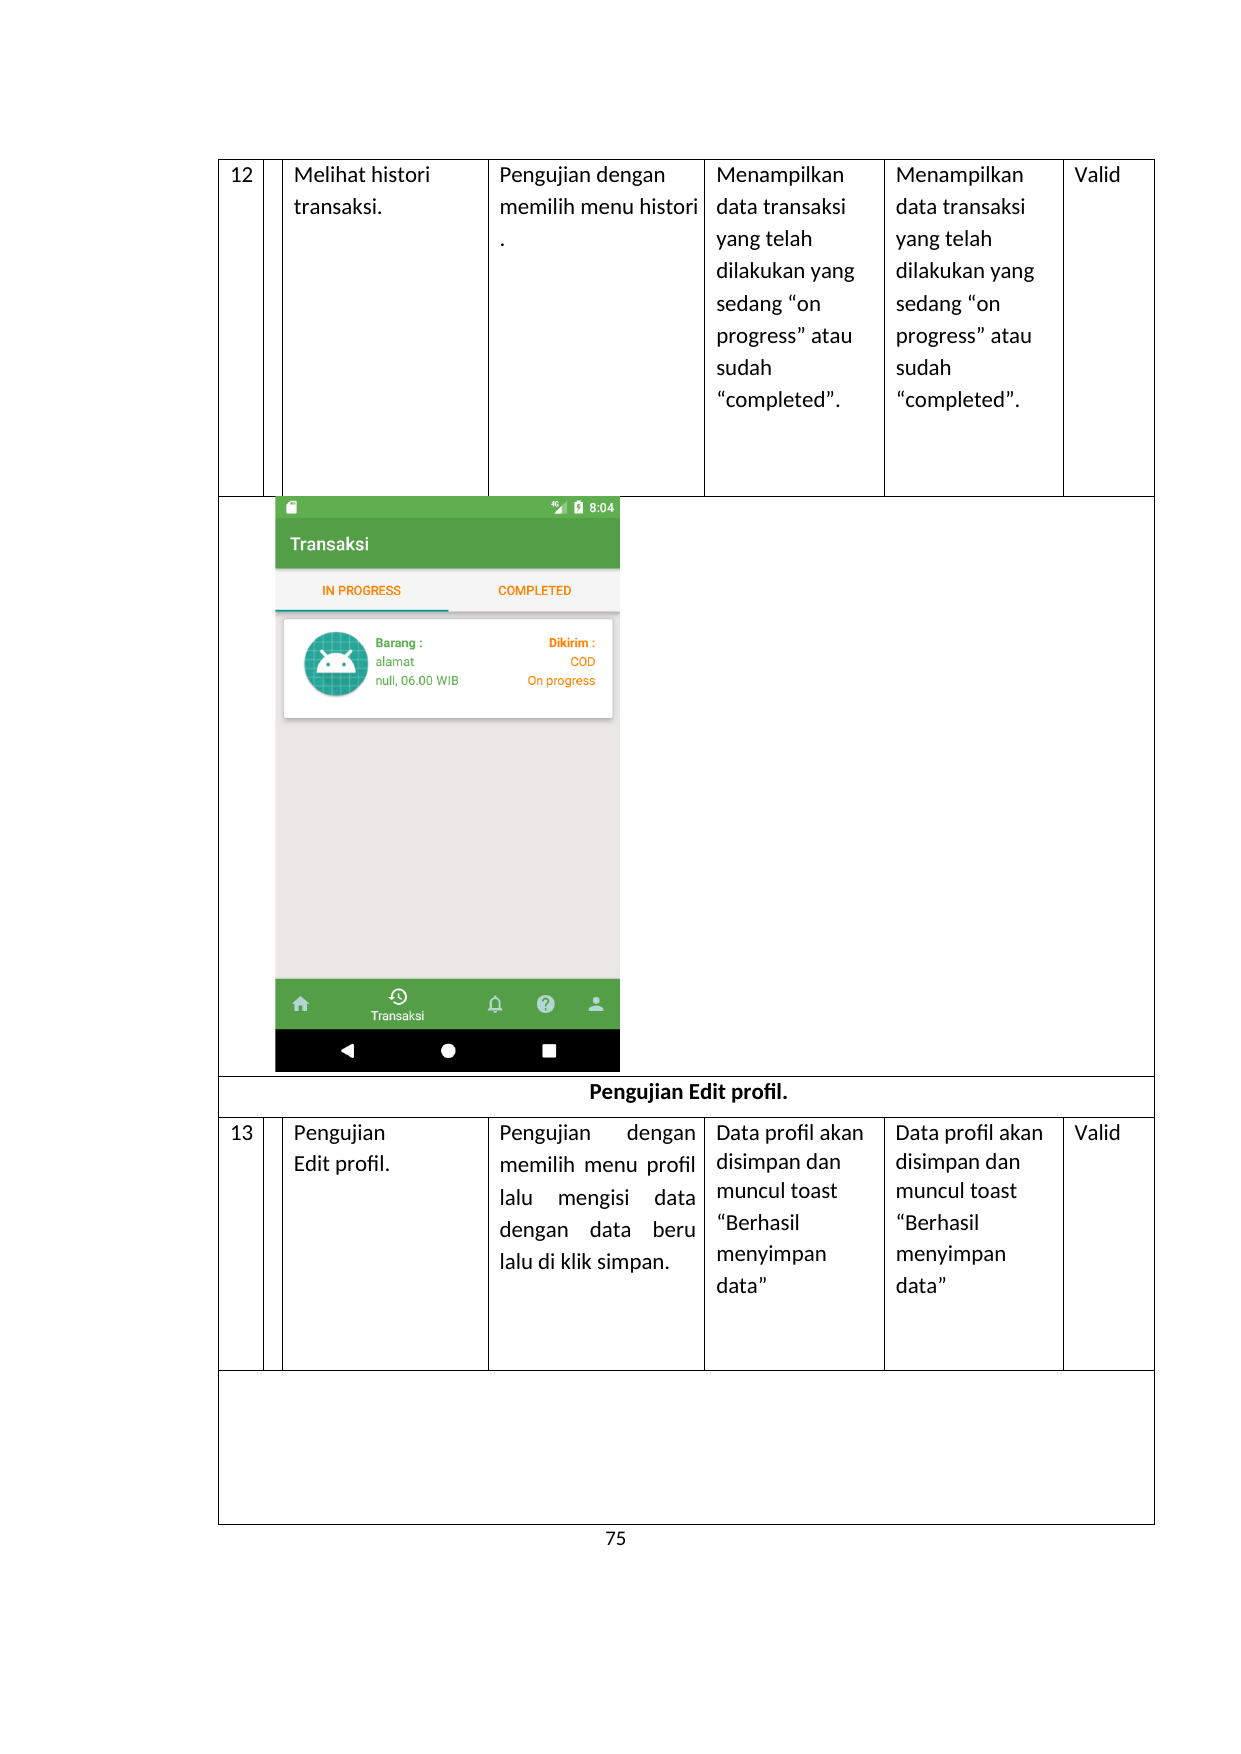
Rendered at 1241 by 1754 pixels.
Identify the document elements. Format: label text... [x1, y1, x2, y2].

table_cell Valid [1064, 160, 1154, 496]
table_cell [264, 160, 282, 496]
table_cell Menampilkan data transaksi yang telah dilakukan yang sedang “on progress” atau sudah “completed”. [885, 160, 1063, 496]
table_cell Melihat histori transaksi. [283, 160, 488, 496]
table_cell Valid [1064, 1118, 1154, 1370]
table_cell [219, 1371, 1154, 1524]
table_cell [219, 497, 263, 1076]
table_cell Data profil akan disimpan dan muncul toast “Berhasil menyimpan data” [885, 1118, 1063, 1370]
table_cell Pengujian dengan memilih menu profil lalu mengisi data dengan data beru lalu di klik simpan. [489, 1118, 704, 1370]
table_cell Pengujian Edit profil. [283, 1118, 488, 1370]
table_cell [263, 497, 1154, 1076]
table_cell Menampilkan data transaksi yang telah dilakukan yang sedang “on progress” atau sudah “completed”. [705, 160, 884, 496]
table_cell Data profil akan disimpan dan muncul toast “Berhasil menyimpan data” [705, 1118, 884, 1370]
table_cell [264, 1118, 282, 1370]
table_cell 13 [219, 1118, 263, 1370]
table_cell Pengujian dengan memilih menu histori . [489, 160, 704, 496]
table_cell 12 [219, 160, 263, 496]
picture [275, 496, 620, 1072]
table_cell Pengujian Edit profil. [219, 1077, 1154, 1117]
